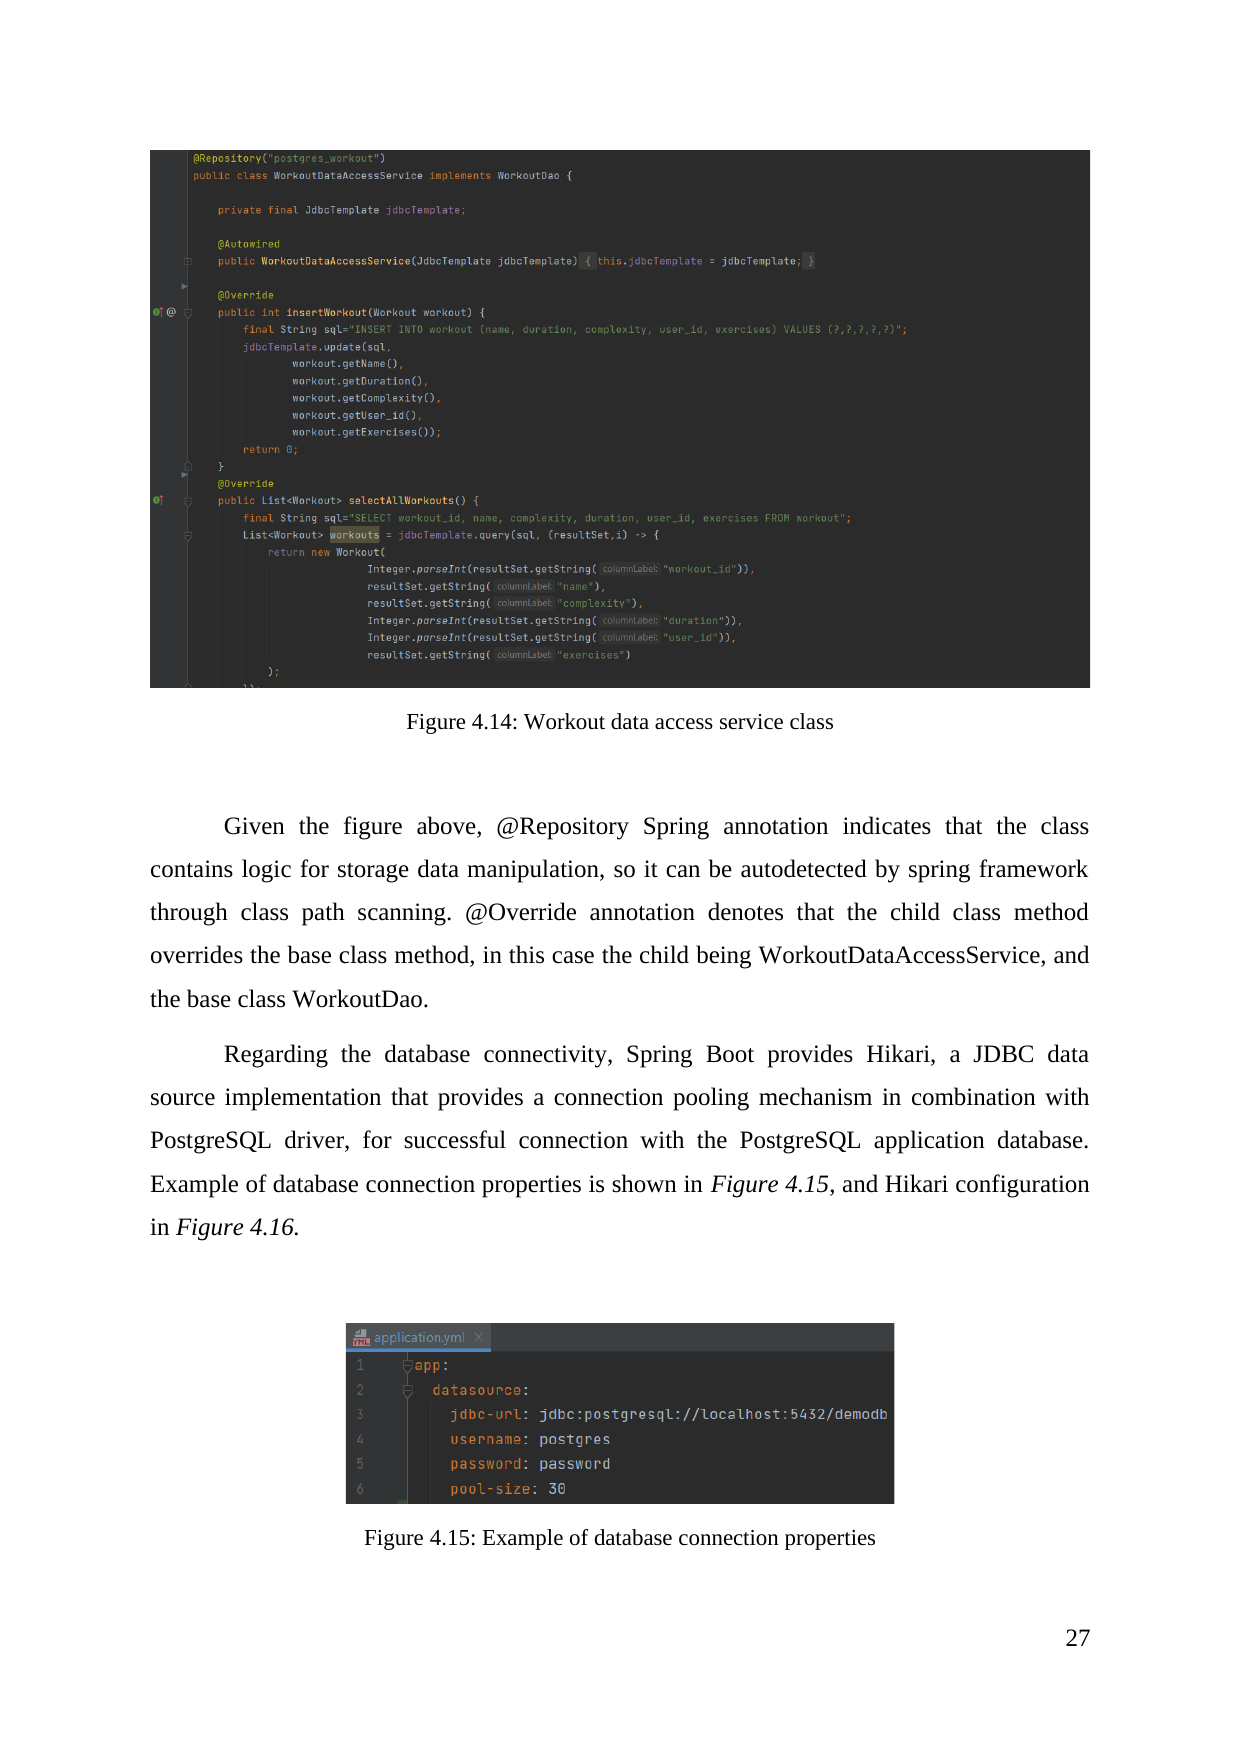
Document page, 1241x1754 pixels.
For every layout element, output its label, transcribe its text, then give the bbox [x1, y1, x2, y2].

text Given the figure above, @Repository Spring annotation indicates that the class contains logic for storage data manipulation, so it can be autodetected by spring framework through class path scanning. @Override annotation denotes that the child class method overrides the base class method, in this case the child being WorkoutDataAccessService, and the base class WorkoutDao. [150, 811, 1090, 1012]
picture [345, 1323, 895, 1504]
picture [150, 150, 1091, 688]
